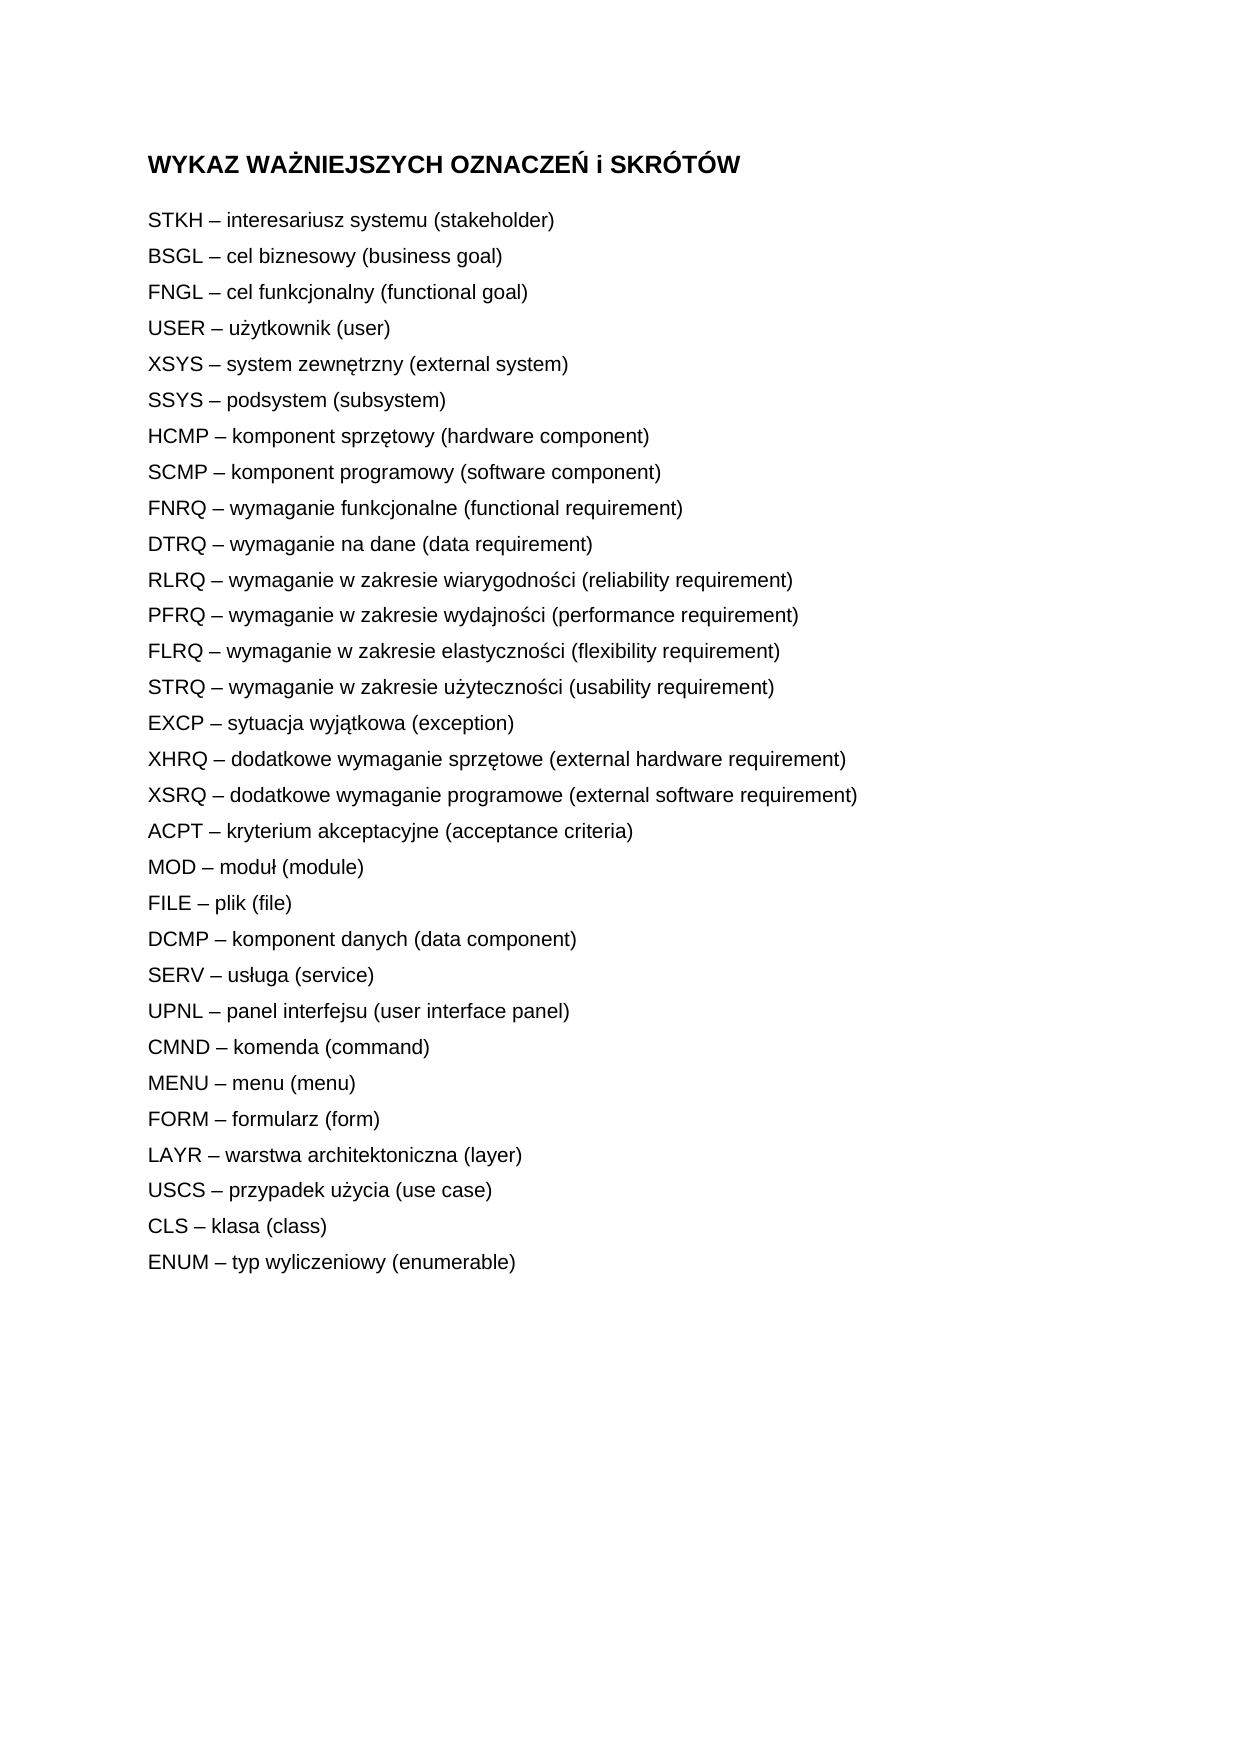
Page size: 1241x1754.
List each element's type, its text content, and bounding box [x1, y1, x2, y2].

text FNRQ – wymaganie funkcjonalne (functional requirement) [148, 496, 1092, 519]
text LAYR – warstwa architektoniczna (layer) [148, 1142, 1092, 1166]
text FNGL – cel funkcjonalny (functional goal) [148, 280, 1092, 304]
text UPNL – panel interfejsu (user interface panel) [148, 999, 1092, 1023]
text WYKAZ WAŻNIEJSZYCH OZNACZEŃ i SKRÓTÓW [148, 150, 1092, 179]
text MOD – moduł (module) [148, 855, 1092, 879]
text SSYS – podsystem (subsystem) [148, 388, 1092, 412]
text XSYS – system zewnętrzny (external system) [148, 352, 1092, 376]
text XHRQ – dodatkowe wymaganie sprzętowe (external hardware requirement) [148, 747, 1092, 771]
text FILE – plik (file) [148, 891, 1092, 915]
text CLS – klasa (class) [148, 1214, 1092, 1238]
text ACPT – kryterium akceptacyjne (acceptance criteria) [148, 819, 1092, 843]
text XSRQ – dodatkowe wymaganie programowe (external software requirement) [148, 783, 1092, 807]
text ENUM – typ wyliczeniowy (enumerable) [148, 1250, 1092, 1274]
text STKH – interesariusz systemu (stakeholder) [148, 208, 1092, 232]
text USER – użytkownik (user) [148, 316, 1092, 340]
text DTRQ – wymaganie na dane (data requirement) [148, 531, 1092, 555]
text RLRQ – wymaganie w zakresie wiarygodności (reliability requirement) [148, 567, 1092, 591]
text USCS – przypadek użycia (use case) [148, 1178, 1092, 1202]
text FLRQ – wymaganie w zakresie elastyczności (flexibility requirement) [148, 639, 1092, 663]
text SERV – usługa (service) [148, 963, 1092, 987]
text BSGL – cel biznesowy (business goal) [148, 244, 1092, 268]
text PFRQ – wymaganie w zakresie wydajności (performance requirement) [148, 603, 1092, 627]
text STRQ – wymaganie w zakresie użyteczności (usability requirement) [148, 675, 1092, 699]
text EXCP – sytuacja wyjątkowa (exception) [148, 711, 1092, 735]
text CMND – komenda (command) [148, 1034, 1092, 1058]
text DCMP – komponent danych (data component) [148, 927, 1092, 951]
text HCMP – komponent sprzętowy (hardware component) [148, 424, 1092, 448]
text MENU – menu (menu) [148, 1071, 1092, 1094]
text SCMP – komponent programowy (software component) [148, 459, 1092, 483]
text FORM – formularz (form) [148, 1106, 1092, 1130]
